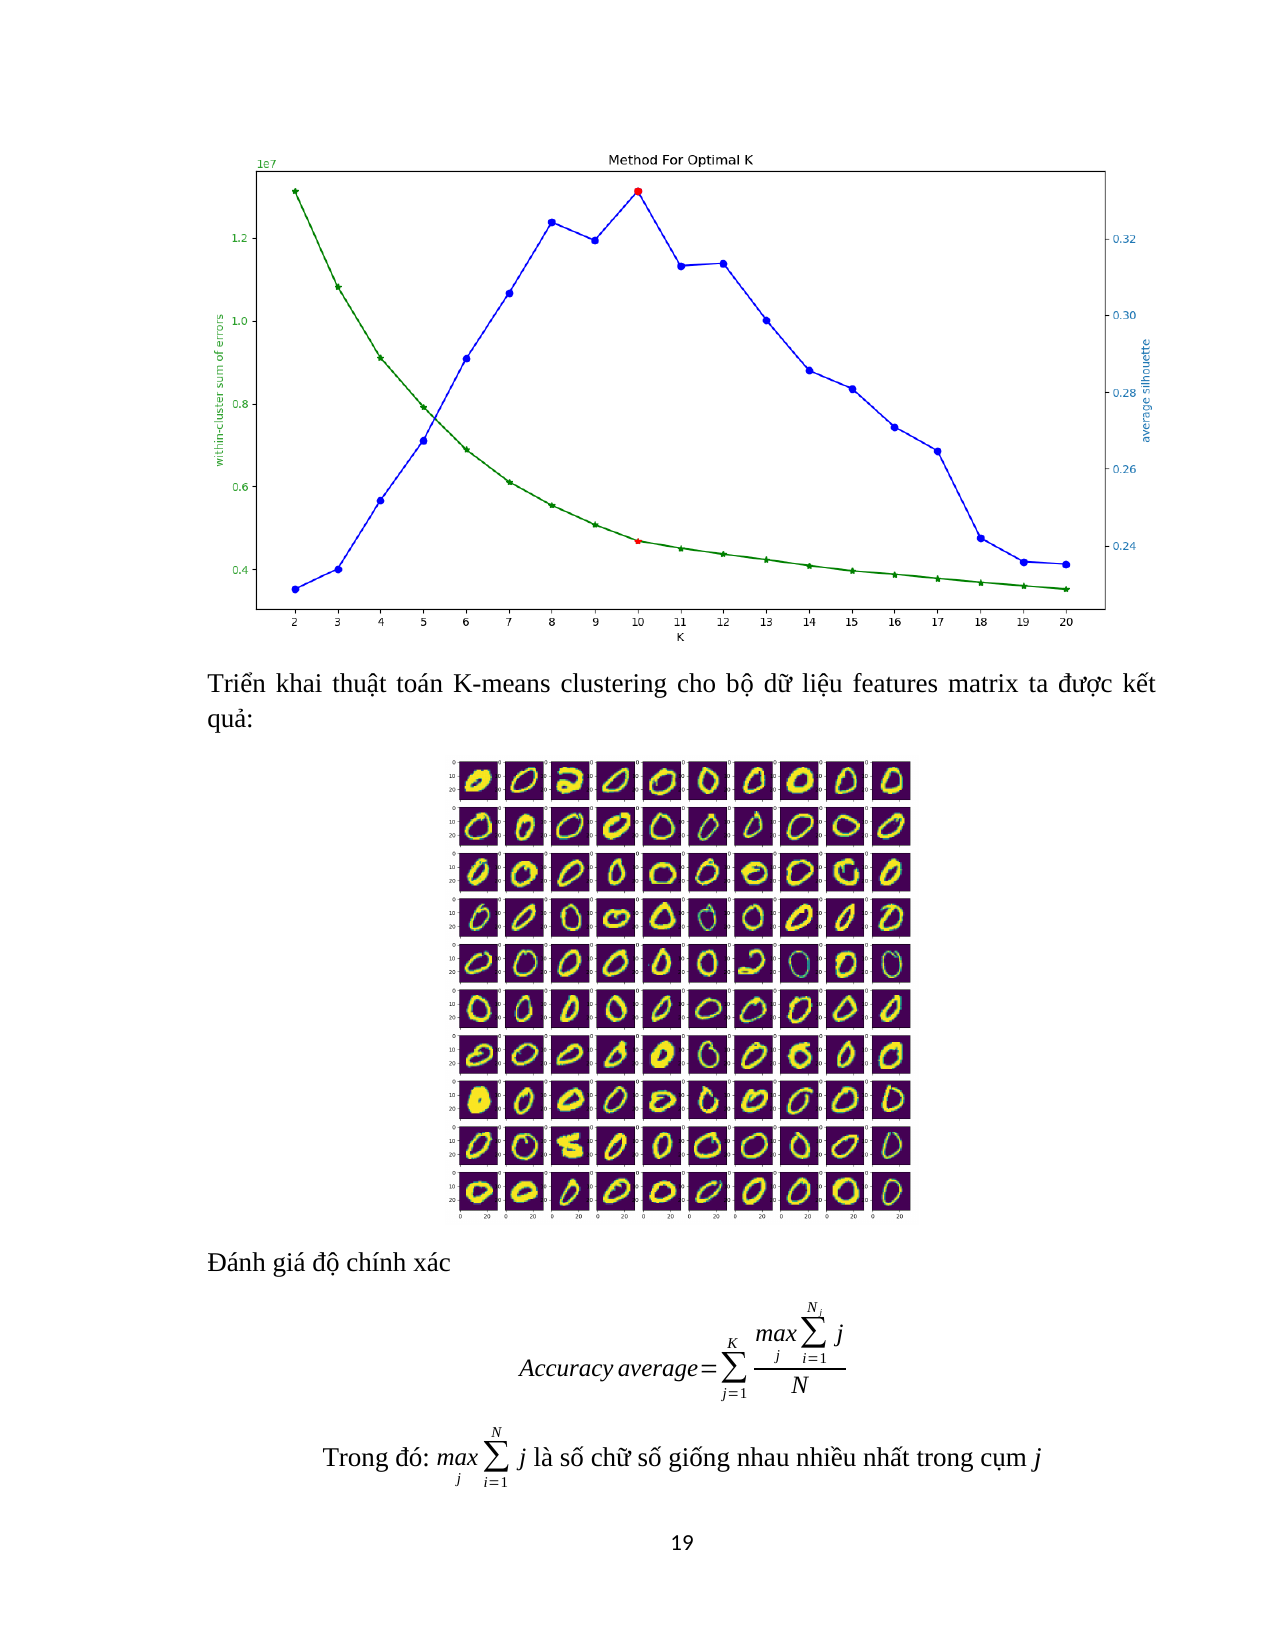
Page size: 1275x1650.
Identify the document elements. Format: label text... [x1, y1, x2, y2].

picture [444, 755, 919, 1225]
text Đánh giá độ chính xác [207, 1246, 1156, 1277]
text Triển khai thuật toán K-means clustering cho bộ dữ liệu features matrix ta được kết quả: [207, 667, 1156, 734]
picture [207, 150, 1157, 646]
text Trong đó: là số chữ số giống nhau nhiều nhất trong cụm j [207, 1423, 1156, 1490]
